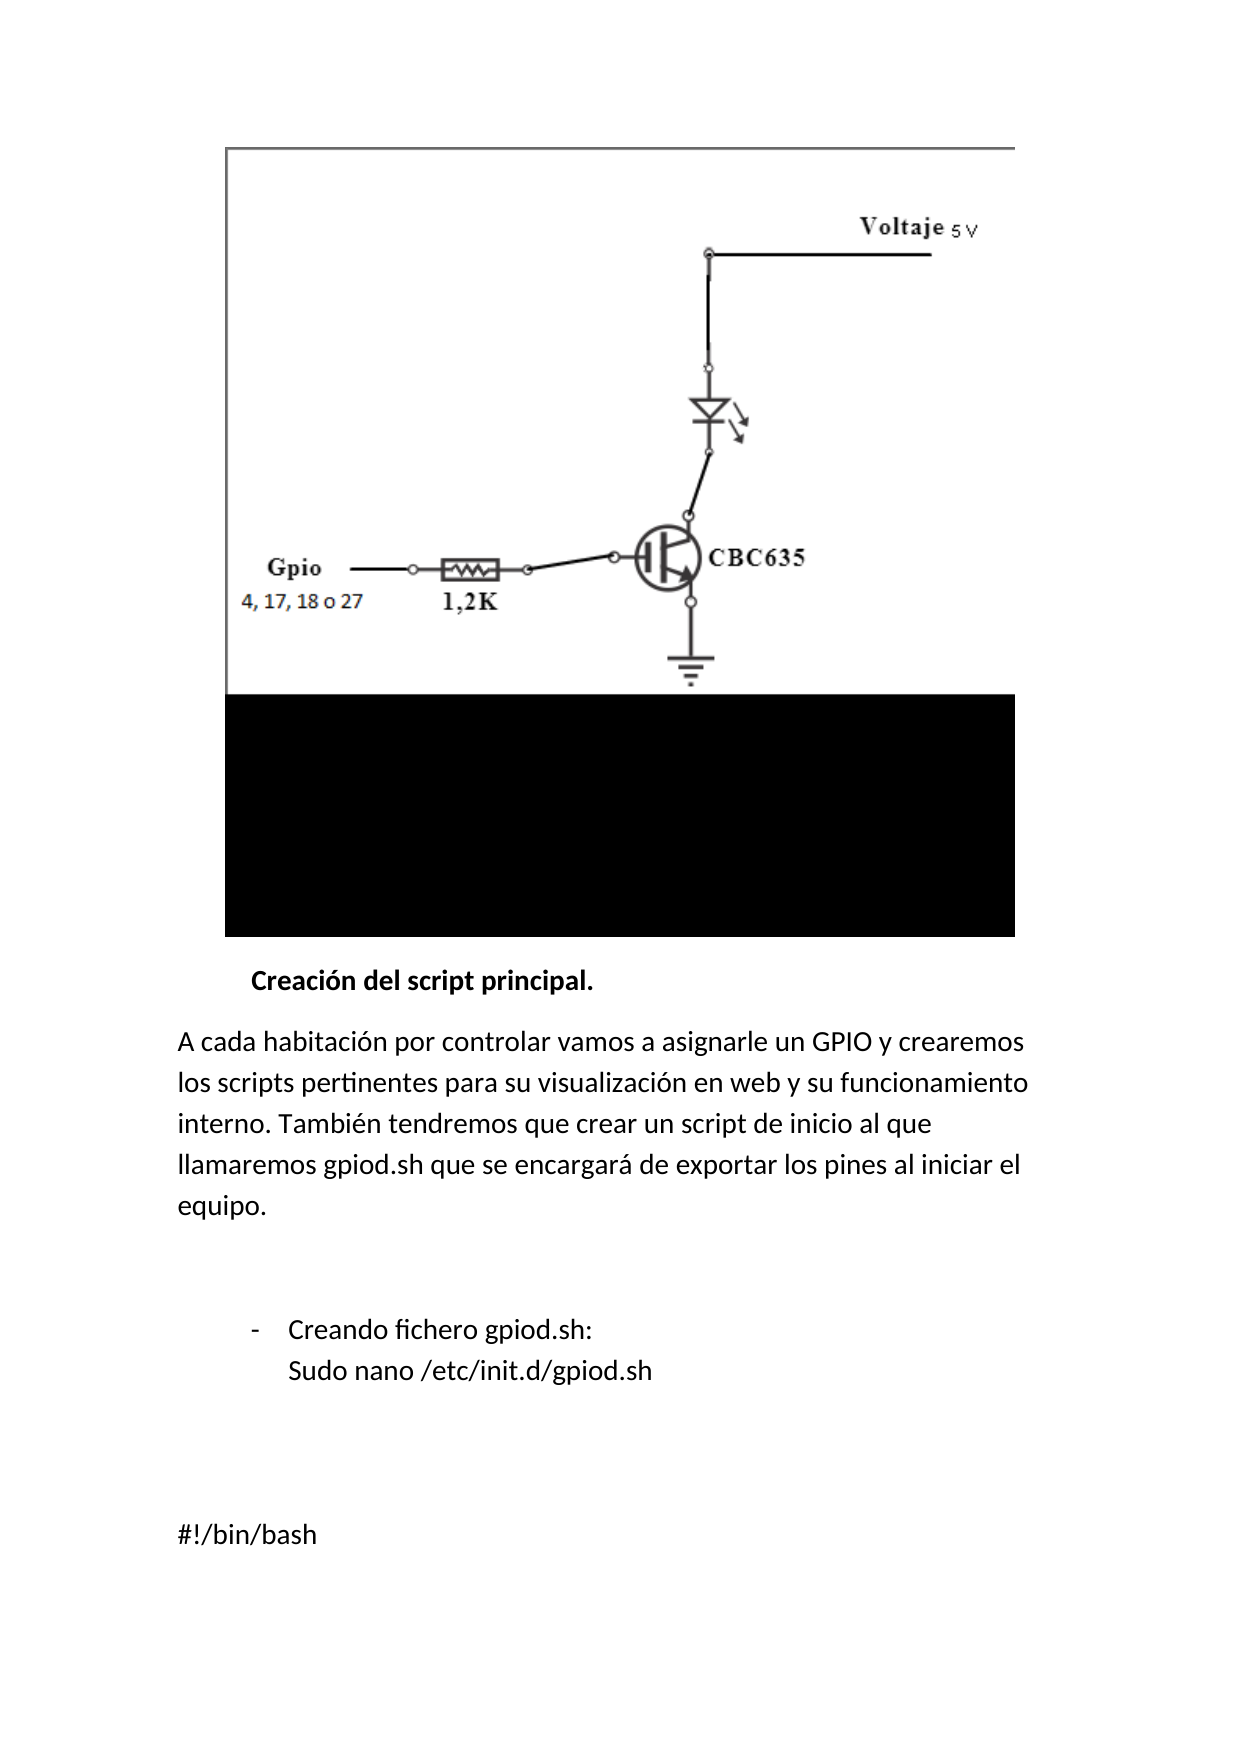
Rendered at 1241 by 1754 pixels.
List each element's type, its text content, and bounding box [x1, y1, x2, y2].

list Sudo nano /etc/init.d/gpiod.sh [288, 1352, 1063, 1387]
picture [225, 147, 1015, 937]
text Creación del script principal. [177, 962, 1063, 997]
text A cada habitación por controlar vamos a asignarle un GPIO y crearemos los scripts pertinentes para su visualización en web y su funcionamiento interno. También tendremos que crear un script de inicio al que llamaremos gpiod.sh que se encargará de exportar los pines al iniciar el equipo. [177, 1023, 1063, 1223]
list Creando fichero gpiod.sh: [251, 1311, 1063, 1346]
text #!/bin/bash [177, 1516, 1063, 1552]
